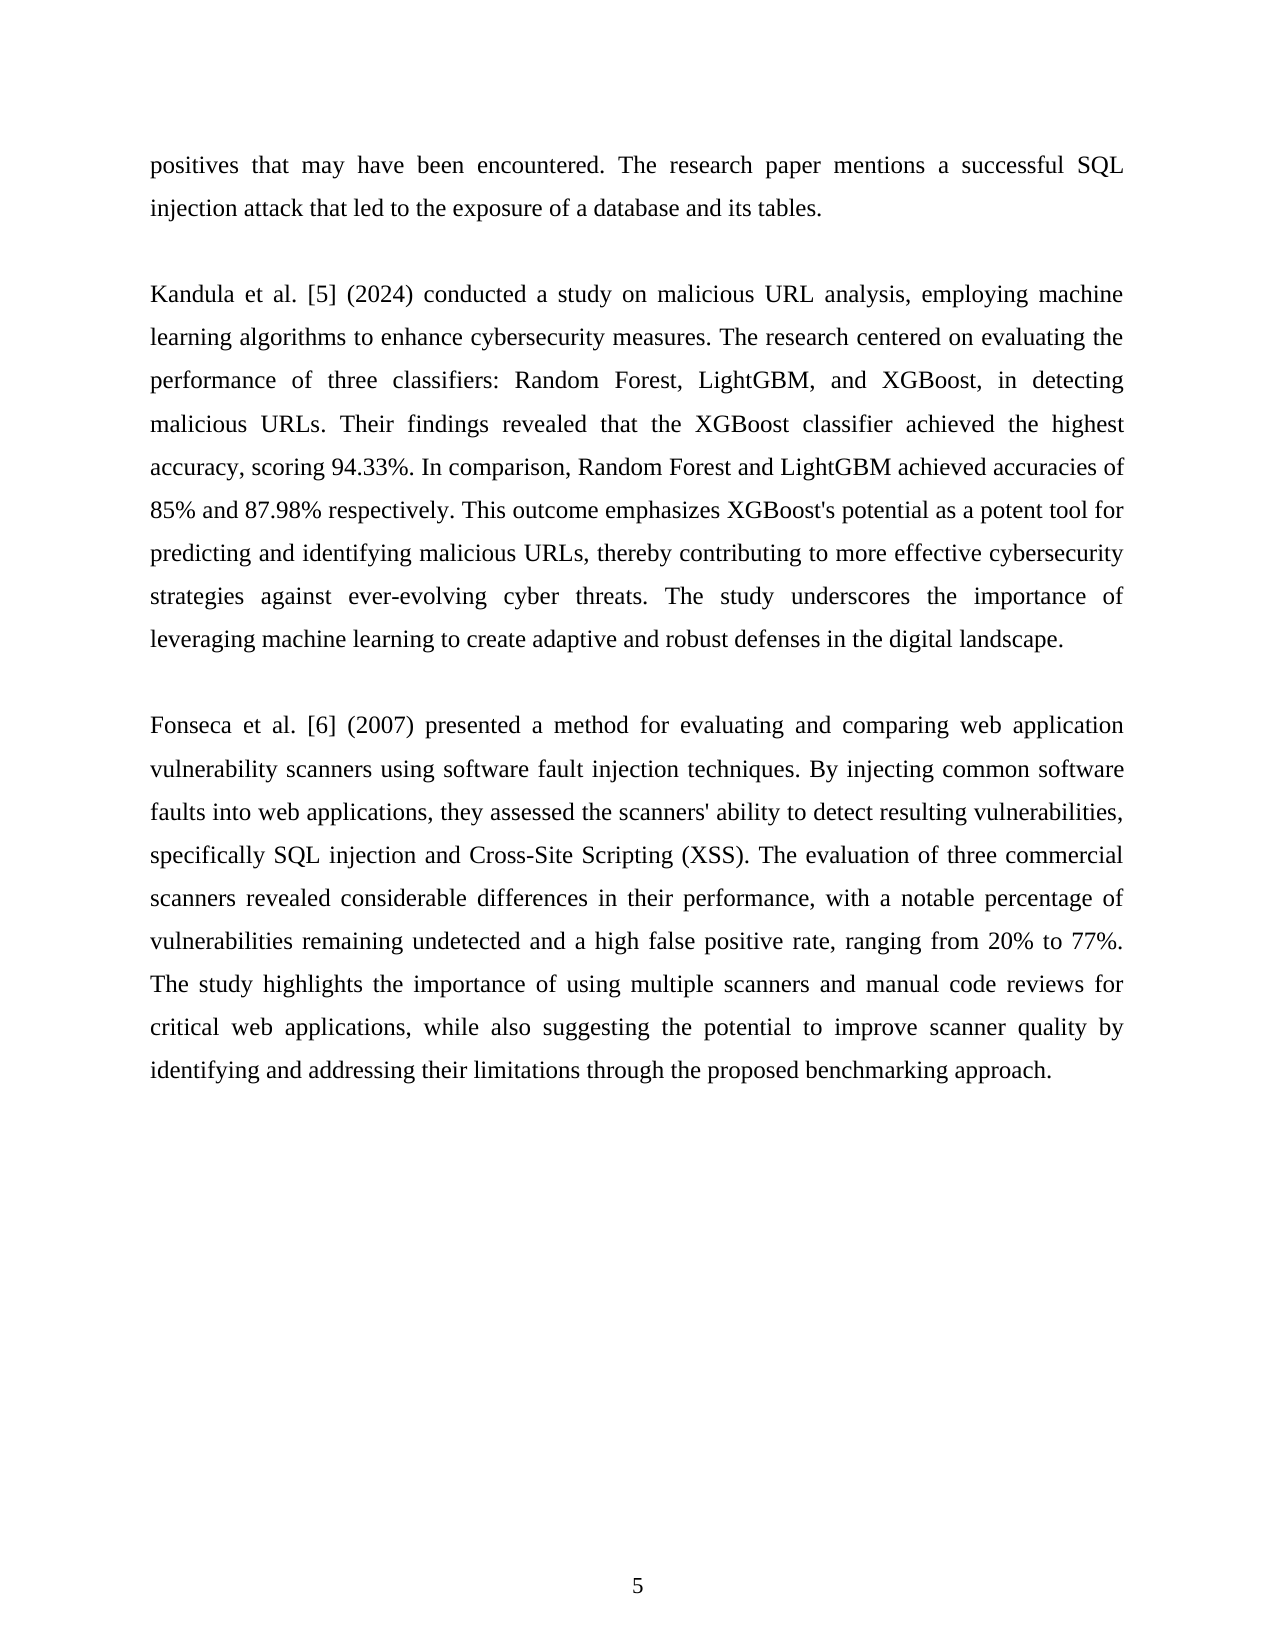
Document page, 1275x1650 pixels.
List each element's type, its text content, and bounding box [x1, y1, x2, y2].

text Kandula et al. [5] (2024) conducted a study on malicious URL analysis, employing machine learning algorithms to enhance cybersecurity measures. The research centered on evaluating the performance of three classifiers: Random Forest, LightGBM, and XGBoost, in detecting malicious URLs. Their findings revealed that the XGBoost classifier achieved the highest accuracy, scoring 94.33%. In comparison, Random Forest and LightGBM achieved accuracies of 85% and 87.98% respectively. This outcome emphasizes XGBoost's potential as a potent tool for predicting and identifying malicious URLs, thereby contributing to more effective cybersecurity strategies against ever-evolving cyber threats. The study underscores the importance of leveraging machine learning to create adaptive and robust defenses in the digital landscape. [150, 279, 1125, 653]
text positives that may have been encountered. The research paper mentions a successful SQL injection attack that led to the exposure of a database and its tables. [150, 150, 1125, 222]
text Fonseca et al. [6] (2007) presented a method for evaluating and comparing web application vulnerability scanners using software fault injection techniques. By injecting common software faults into web applications, they assessed the scanners' ability to detect resulting vulnerabilities, specifically SQL injection and Cross-Site Scripting (XSS). The evaluation of three commercial scanners revealed considerable differences in their performance, with a notable percentage of vulnerabilities remaining undetected and a high false positive rate, ranging from 20% to 77%. The study highlights the importance of using multiple scanners and manual code reviews for critical web applications, while also suggesting the potential to improve scanner quality by identifying and addressing their limitations through the proposed benchmarking approach. [150, 711, 1125, 1084]
